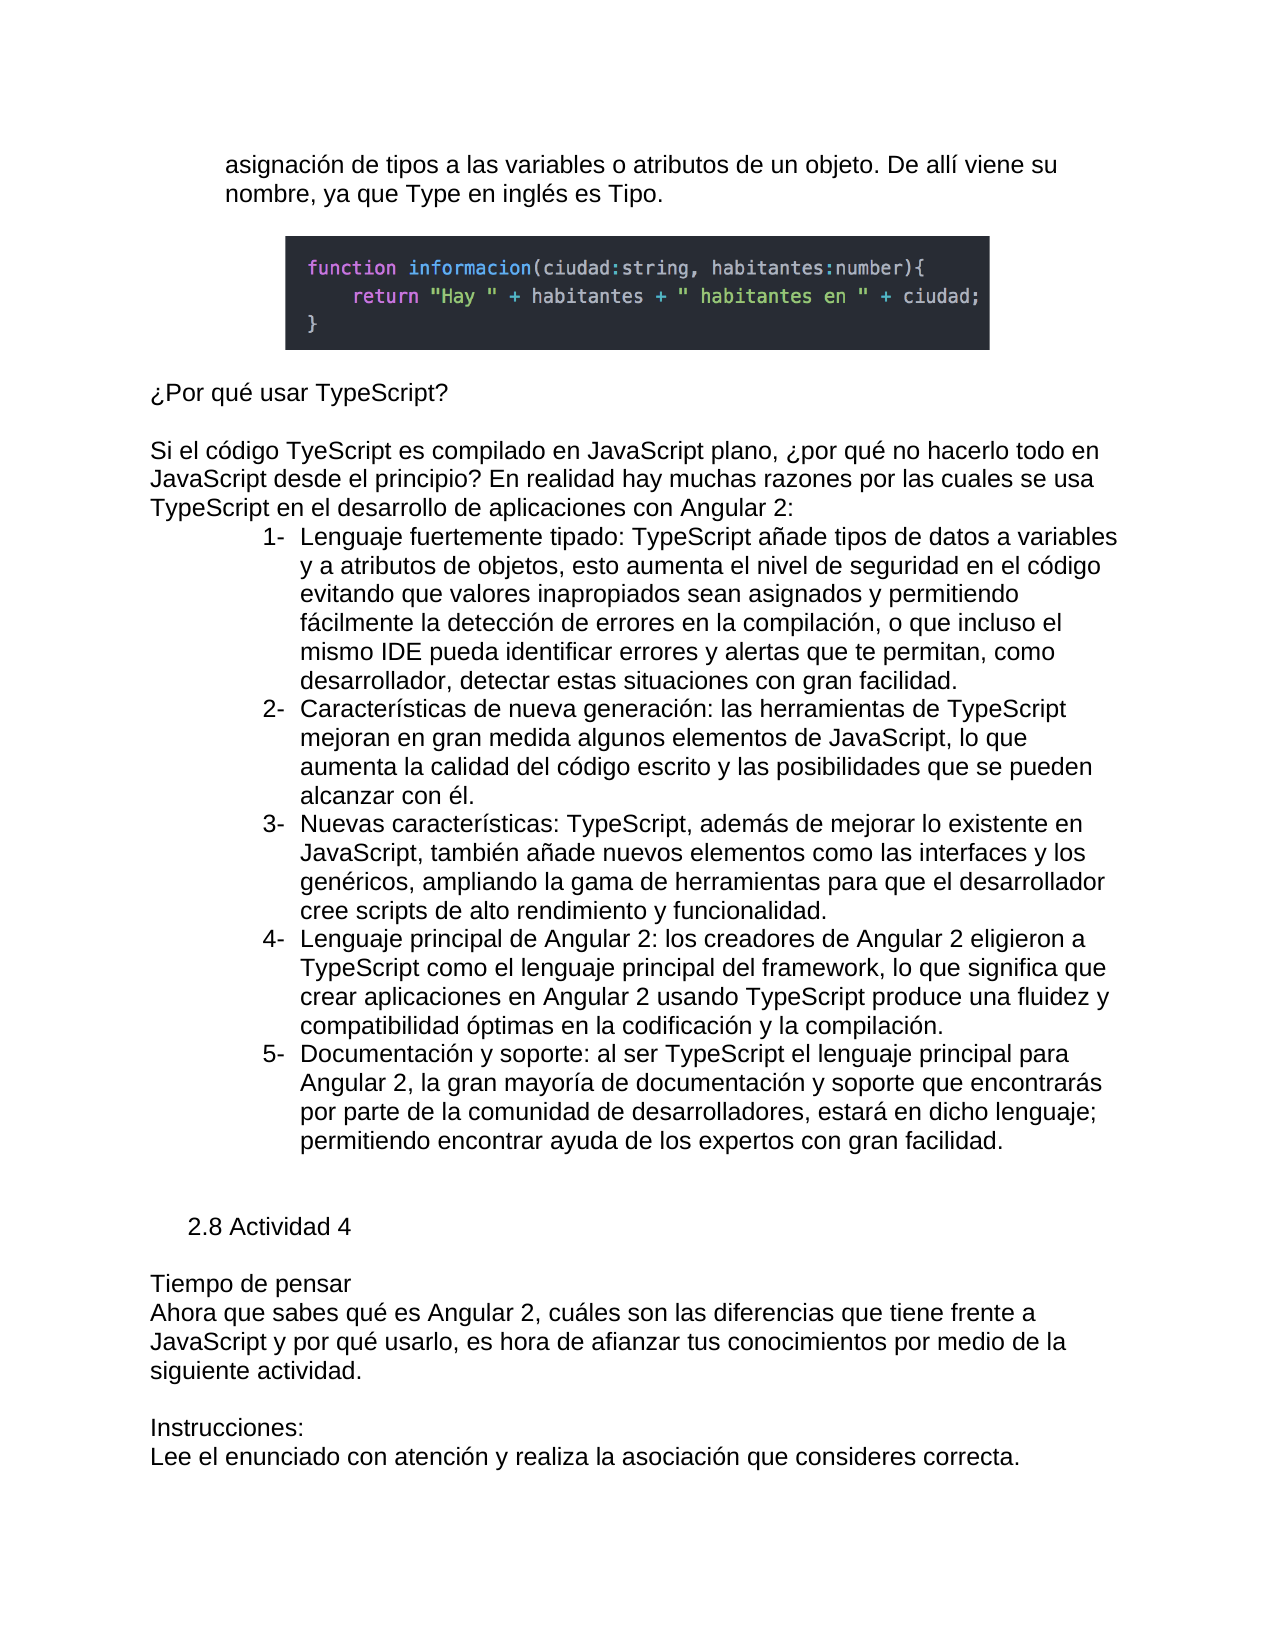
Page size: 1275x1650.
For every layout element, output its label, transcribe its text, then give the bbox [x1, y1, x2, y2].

list Características de nueva generación: las herramientas de TypeScript mejoran en gran medida algunos elementos de JavaScript, lo que aumenta la calidad del código escrito y las posibilidades que se pueden alcanzar con él. [262, 694, 1125, 809]
text Tiempo de pensar [150, 1269, 1125, 1298]
list Documentación y soporte: al ser TypeScript el lenguaje principal para Angular 2, la gran mayoría de documentación y soporte que encontrarás por parte de la comunidad de desarrolladores, estará en dicho lenguaje; permitiendo encontrar ayuda de los expertos con gran facilidad. [262, 1039, 1125, 1154]
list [187, 150, 1125, 207]
picture [285, 236, 990, 350]
text Si el código TyeScript es compilado en JavaScript plano, ¿por qué no hacerlo todo en JavaScript desde el principio? En realidad hay muchas razones por las cuales se usa TypeScript en el desarrollo de aplicaciones con Angular 2: [150, 436, 1125, 522]
list Actividad 4 [187, 1212, 1125, 1241]
list Nuevas características: TypeScript, además de mejorar lo existente en JavaScript, también añade nuevos elementos como las interfaces y los genéricos, ampliando la gama de herramientas para que el desarrollador cree scripts de alto rendimiento y funcionalidad. [262, 809, 1125, 924]
list Lenguaje principal de Angular 2: los creadores de Angular 2 eligieron a TypeScript como el lenguaje principal del framework, lo que significa que crear aplicaciones en Angular 2 usando TypeScript produce una fluidez y compatibilidad óptimas en la codificación y la compilación. [262, 924, 1125, 1039]
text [150, 1298, 1125, 1499]
text ¿Por qué usar TypeScript? [150, 378, 1125, 407]
list Lenguaje fuertemente tipado: TypeScript añade tipos de datos a variables y a atributos de objetos, esto aumenta el nivel de seguridad en el código evitando que valores inapropiados sean asignados y permitiendo fácilmente la detección de errores en la compilación, o que incluso el mismo IDE pueda identificar errores y alertas que te permitan, como desarrollador, detectar estas situaciones con gran facilidad. [262, 522, 1125, 694]
